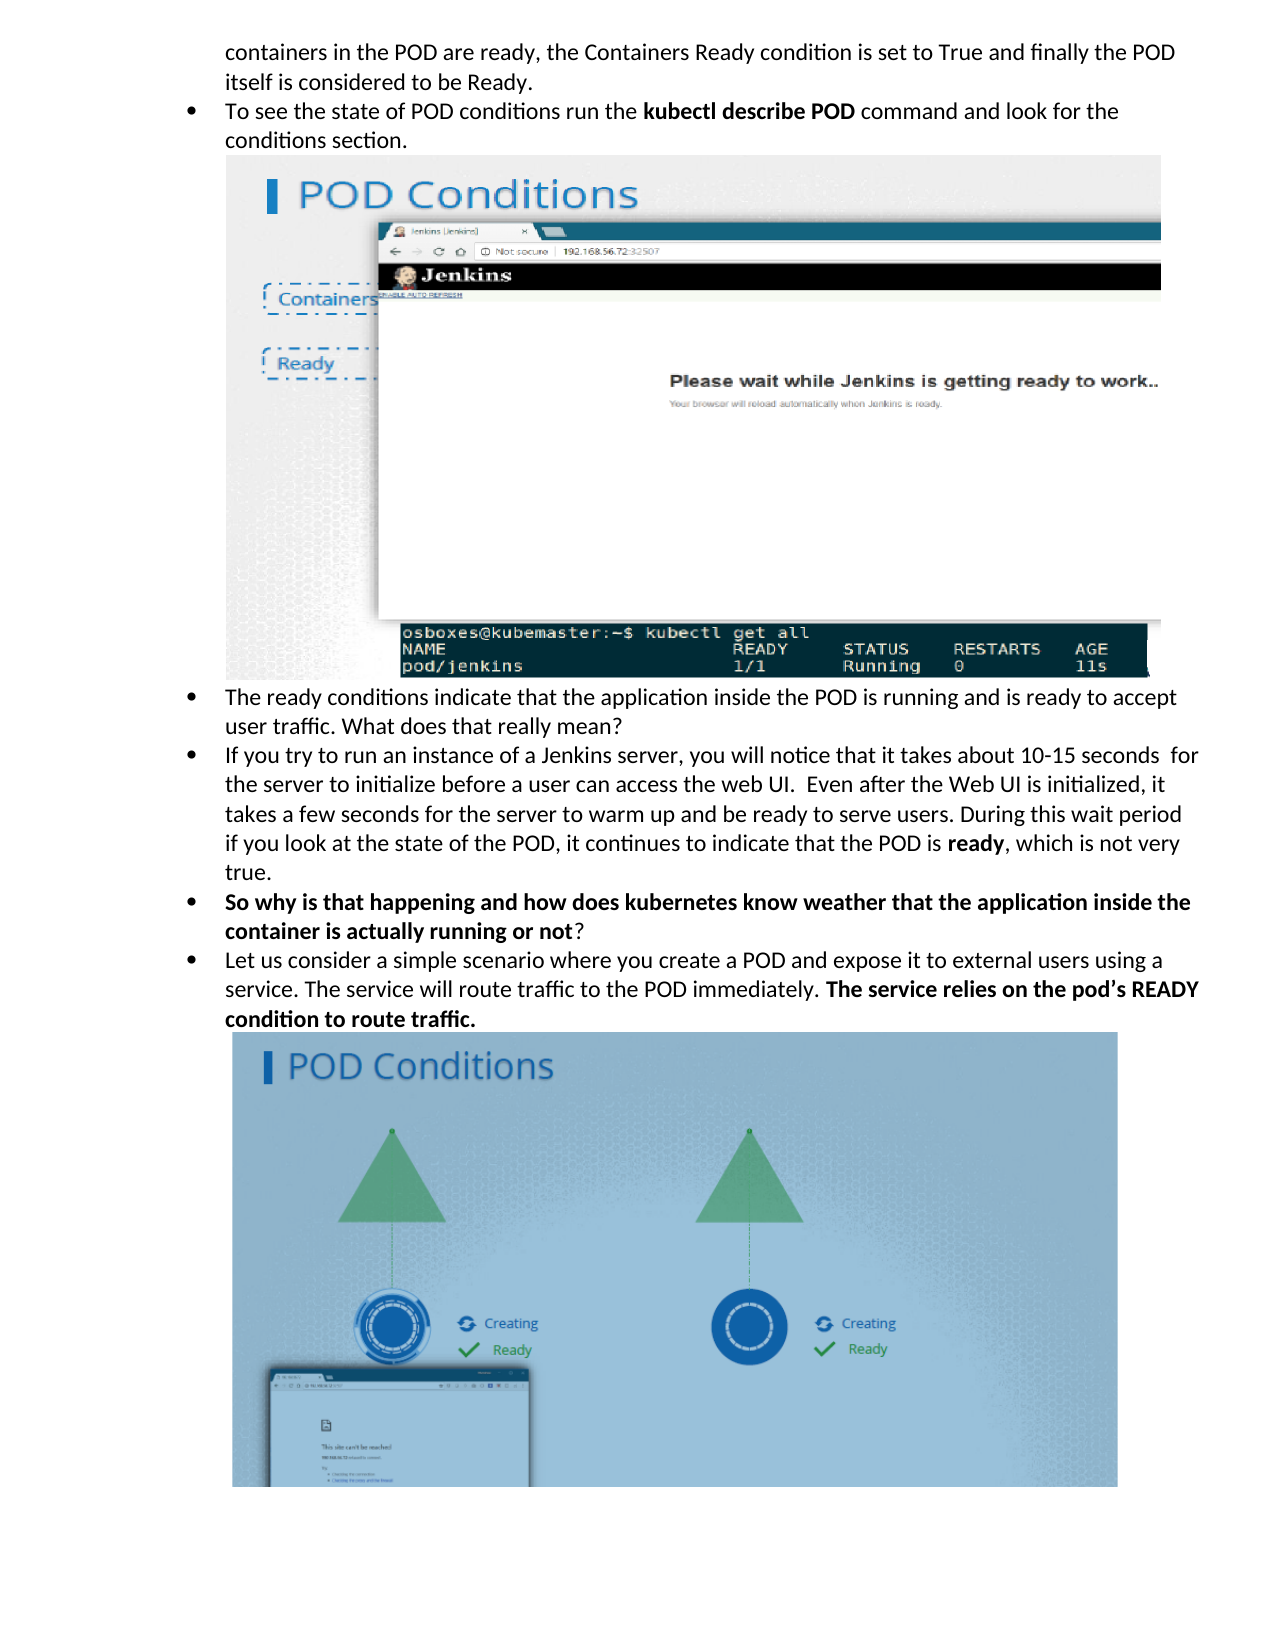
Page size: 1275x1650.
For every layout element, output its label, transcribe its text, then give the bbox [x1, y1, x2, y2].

picture [225, 154, 1162, 682]
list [187, 37, 1200, 96]
list If you try to run an instance of a Jenkins server, you will notice that it takes about 10-15 seconds for the server to initialize before a user can access the web UI. Even after the Web UI is initialized, it takes a few seconds for the server to warm up and be ready to serve users. During this wait period if you look at the state of the POD, it continues to indicate that the POD is ready, which is not very true. [187, 740, 1200, 887]
list The ready conditions indicate that the application inside the POD is running and is ready to accept user traffic. What does that really mean? [187, 682, 1200, 740]
list Let us consider a simple scenario where you create a POD and expose it to external users using a service. The service will route traffic to the POD immediately. The service relies on the pod’s READY condition to route traffic. [187, 945, 1200, 1033]
list So why is that happening and how does kubernetes know weather that the application inside the container is actually running or not? [187, 887, 1200, 945]
list To see the state of POD conditions run the kubectl describe POD command and look for the conditions section. [187, 96, 1200, 154]
picture [232, 1032, 1118, 1487]
